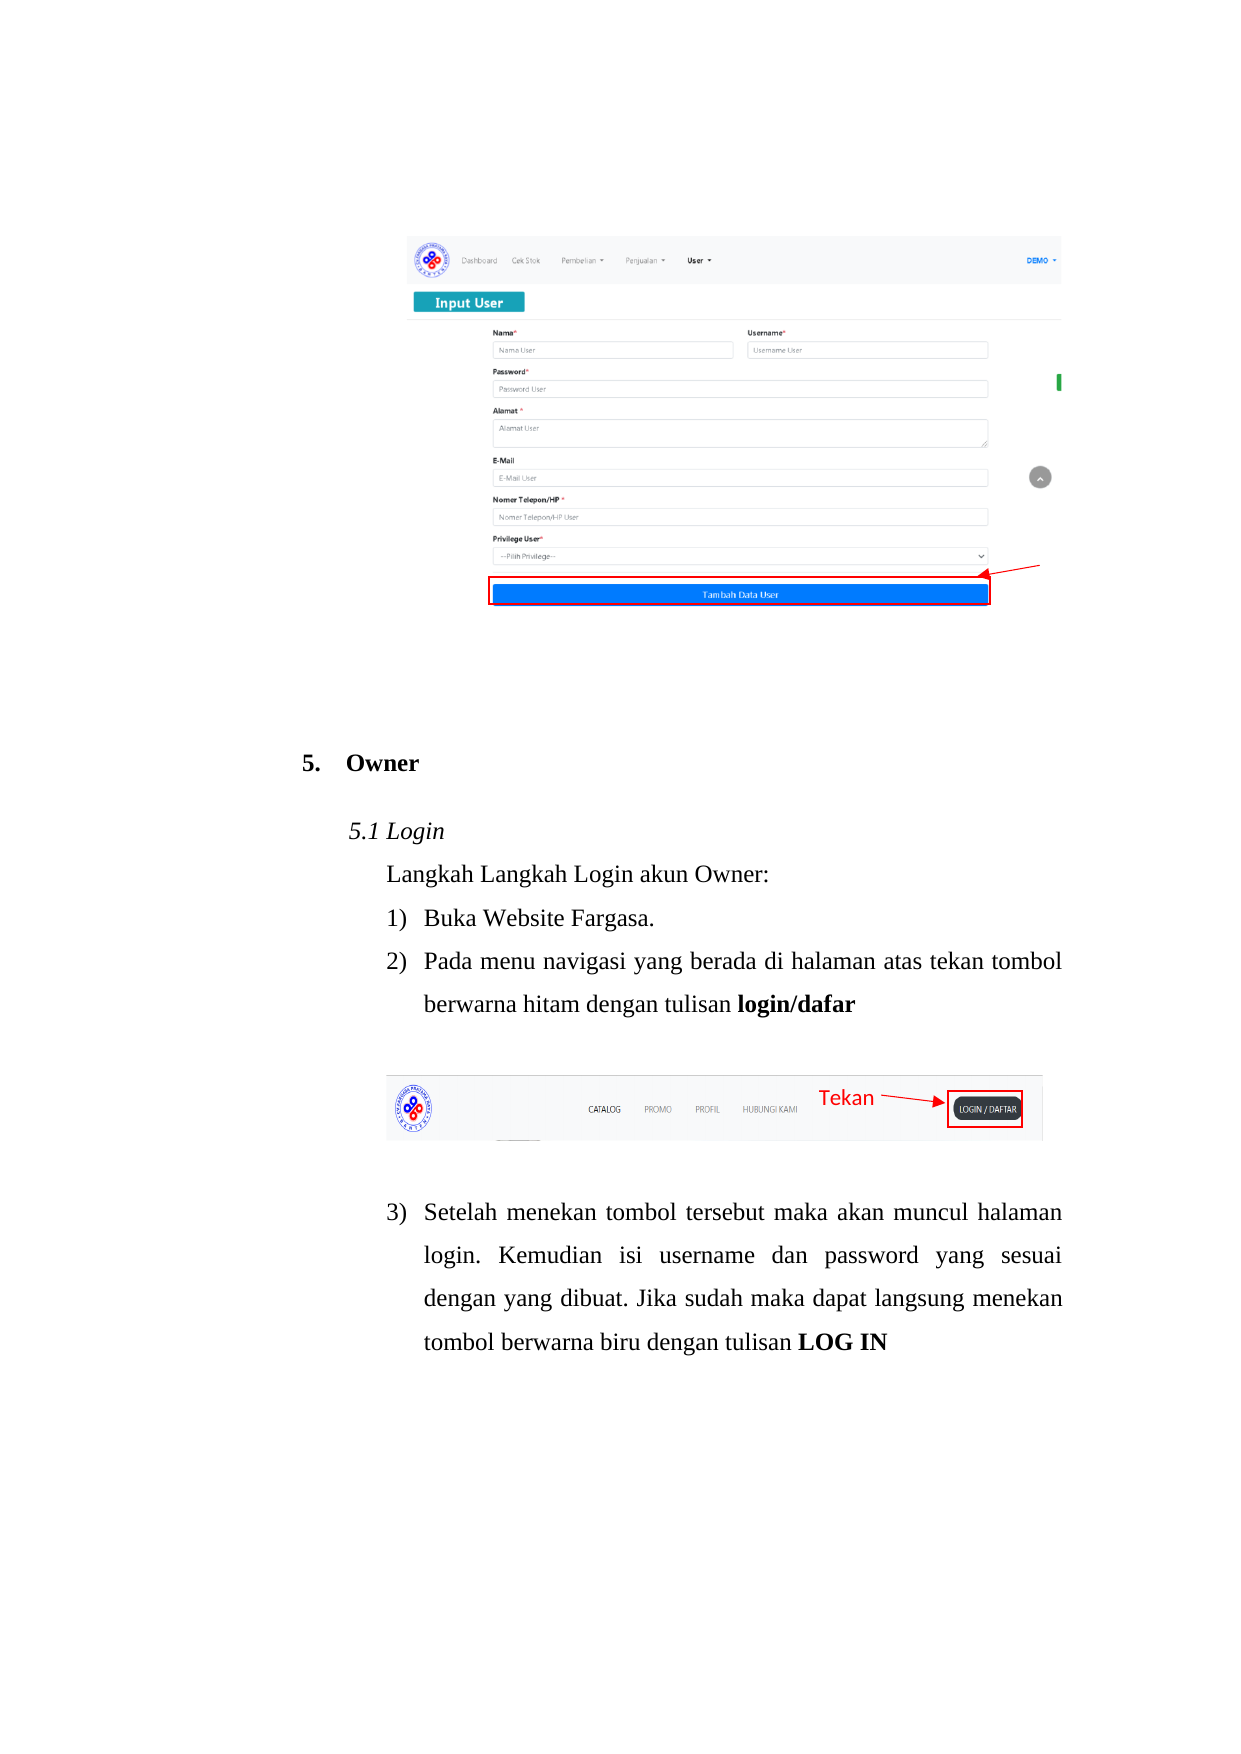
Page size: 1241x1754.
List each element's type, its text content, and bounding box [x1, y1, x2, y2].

picture [386, 1075, 1043, 1141]
subtitle Owner [302, 748, 1063, 777]
list Buka Website Fargasa. [386, 903, 1063, 931]
text Langkah Langkah Login akun Owner: [236, 859, 1063, 888]
list Pada menu navigasi yang berada di halaman atas tekan tombol berwarna hitam dengan tulisan login/dafar [386, 946, 1063, 1018]
list 5.1 Login [349, 816, 1063, 845]
list Setelah menekan tombol tersebut maka akan muncul halaman login. Kemudian isi username dan password yang sesuai dengan yang dibuat. Jika sudah maka dapat langsung menekan tombol berwarna biru dengan tulisan LOG IN [386, 1197, 1063, 1355]
picture [406, 236, 1062, 628]
